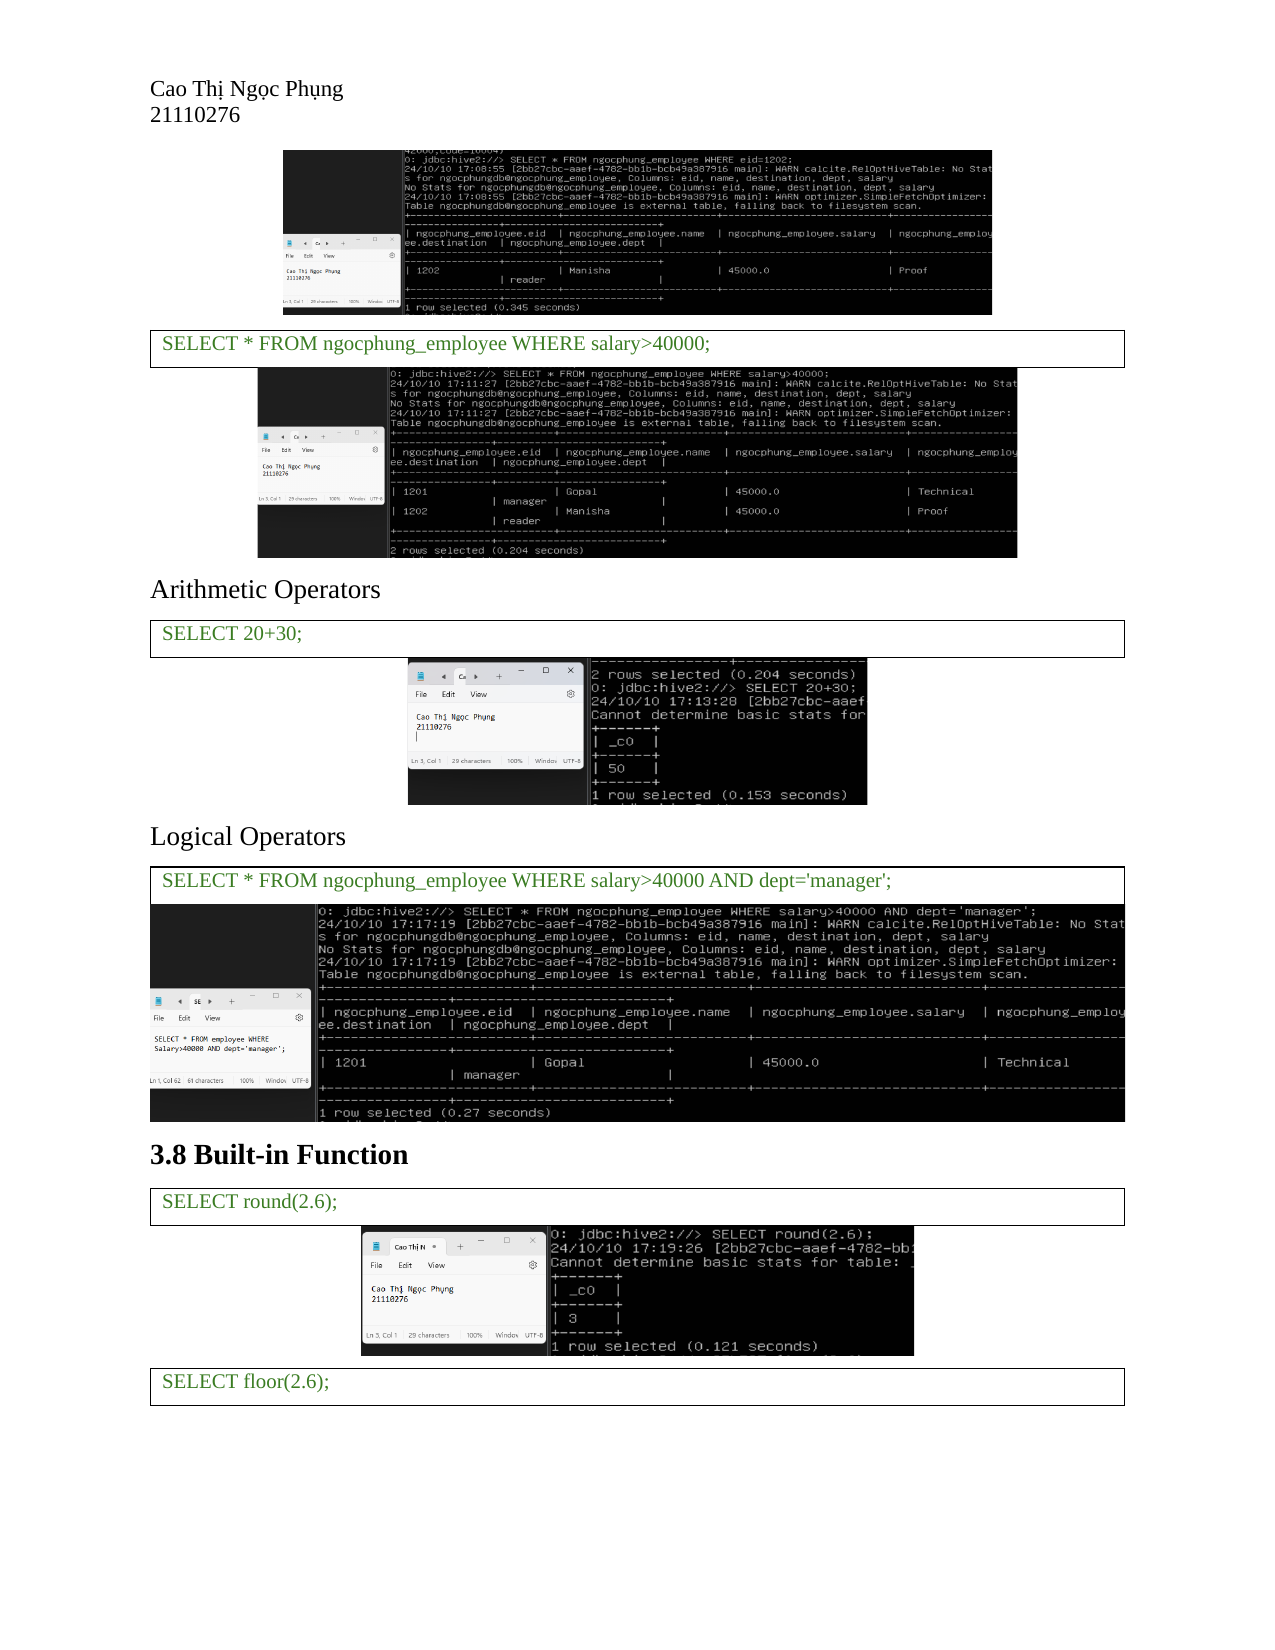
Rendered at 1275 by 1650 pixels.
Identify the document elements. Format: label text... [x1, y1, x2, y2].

picture [257, 367, 1018, 558]
picture [283, 150, 993, 315]
subtitle 3.8 Built-in Function [150, 1137, 1125, 1171]
text Logical Operators [150, 820, 1125, 851]
table_header SELECT * FROM ngocphung_employee WHERE salary>40000; [151, 331, 1124, 367]
table_header SELECT round(2.6); [151, 1189, 1124, 1225]
table_header SELECT floor(2.6); [151, 1369, 1124, 1405]
table_header SELECT * FROM ngocphung_employee WHERE salary>40000 AND dept='manager'; [151, 868, 1124, 903]
picture [361, 1226, 915, 1356]
picture [407, 658, 868, 805]
table_header SELECT 20+30; [151, 621, 1124, 657]
text Arithmetic Operators [150, 573, 1125, 604]
picture [150, 904, 1125, 1122]
